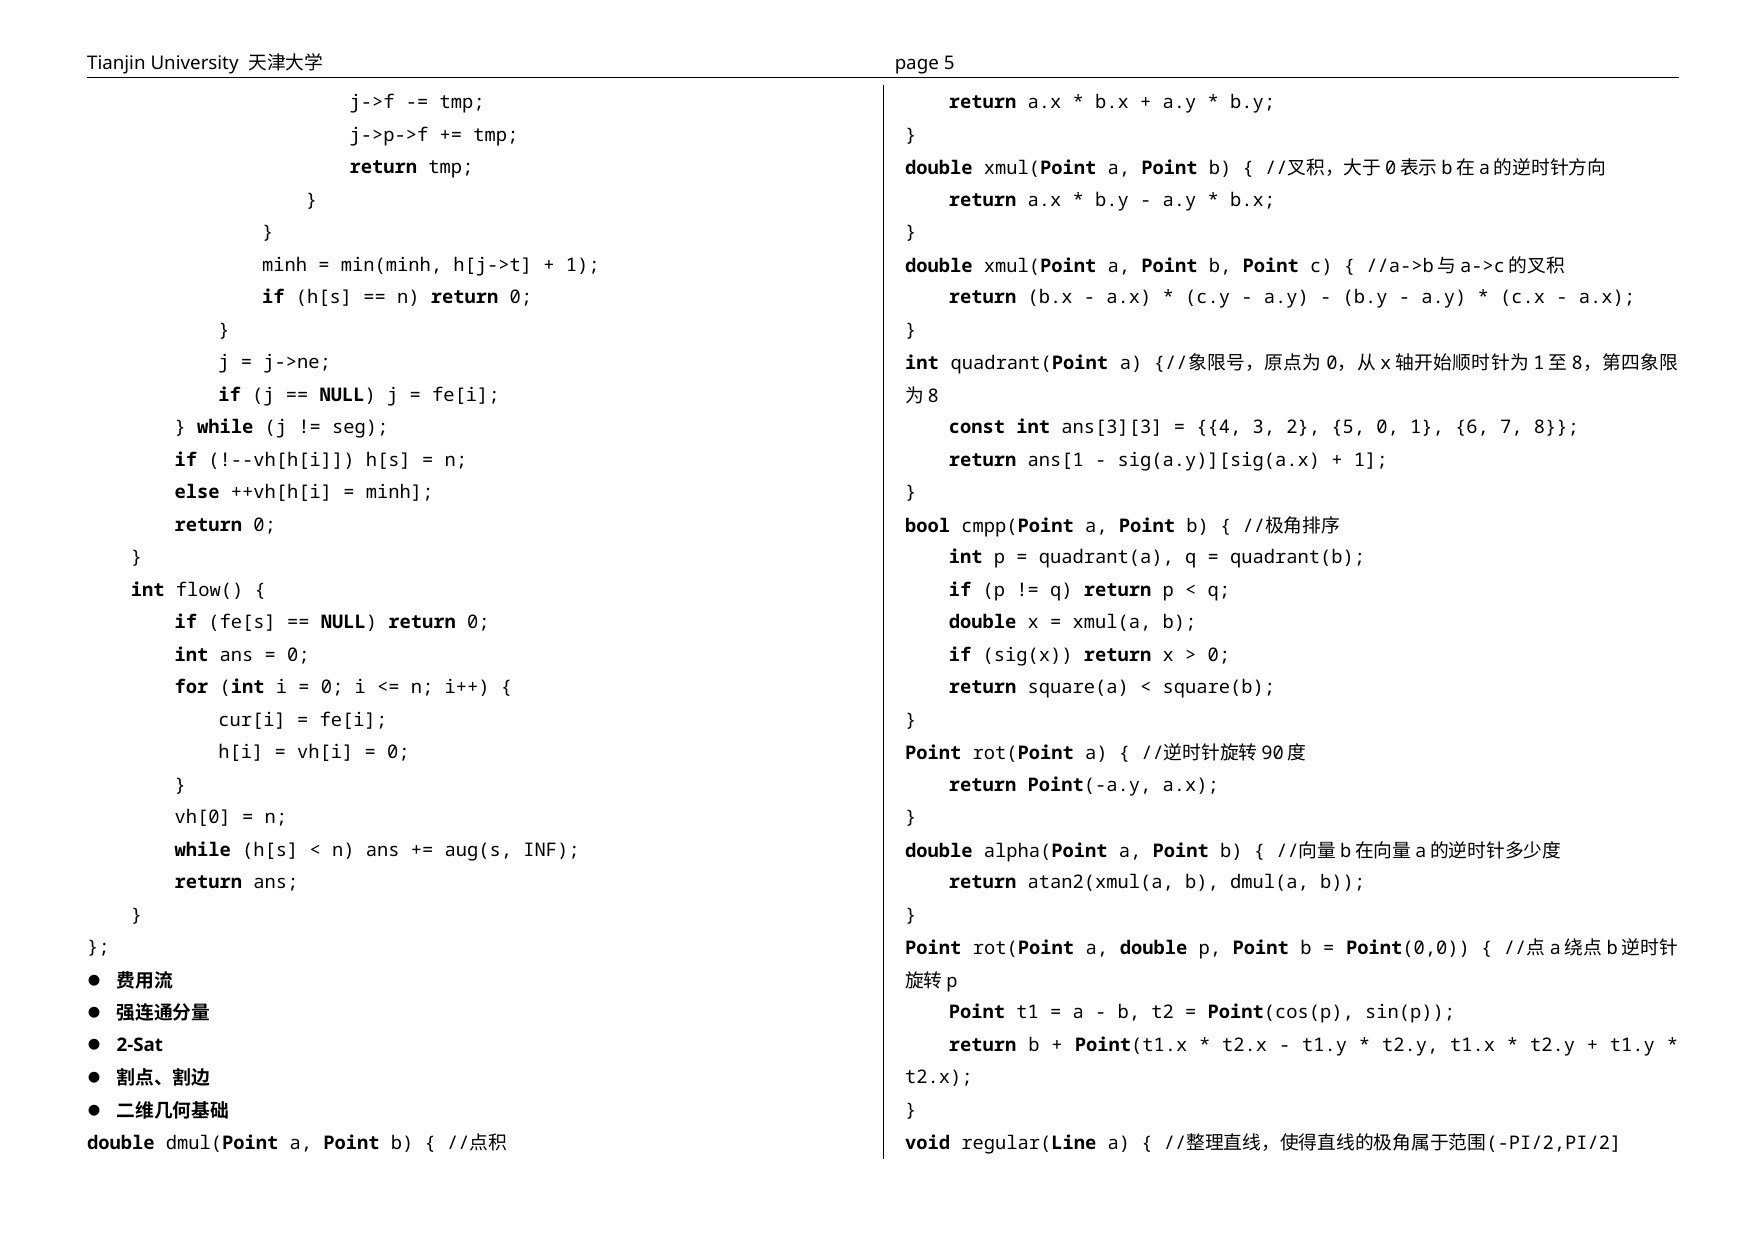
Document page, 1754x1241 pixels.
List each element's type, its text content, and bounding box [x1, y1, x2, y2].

text return ans[1 - sig(a.y)][sig(a.x) + 1]; [905, 443, 1679, 475]
text if (p != q) return p < q; [905, 573, 1679, 605]
text else ++vh[h[i] = minh]; [87, 475, 861, 508]
text } [87, 215, 861, 248]
text return a.x * b.y - a.y * b.x; [905, 183, 1679, 215]
text double xmul(Point a, Point b, Point c) { //a->b与a->c的叉积 [905, 248, 1679, 280]
text vh[0] = n; [87, 800, 861, 833]
text if (fe[s] == NULL) return 0; [87, 605, 861, 638]
text return square(a) < square(b); [905, 670, 1679, 703]
text return 0; [87, 508, 861, 540]
text return (b.x - a.x) * (c.y - a.y) - (b.y - a.y) * (c.x - a.x); [905, 280, 1679, 313]
text j->p->f += tmp; [87, 118, 861, 150]
text Point t1 = a - b, t2 = Point(cos(p), sin(p)); [905, 995, 1679, 1028]
text } [87, 183, 861, 215]
text if (h[s] == n) return 0; [87, 280, 861, 313]
text } [905, 898, 1679, 930]
text } [905, 313, 1679, 345]
text return Point(-a.y, a.x); [905, 768, 1679, 800]
text void regular(Line a) { //整理直线，使得直线的极角属于范围(-PI/2,PI/2] [905, 1125, 1679, 1158]
text return a.x * b.x + a.y * b.y; [905, 85, 1679, 118]
text h[i] = vh[i] = 0; [87, 735, 861, 768]
text double x = xmul(a, b); [905, 605, 1679, 638]
text } while (j != seg); [87, 410, 861, 443]
text cur[i] = fe[i]; [87, 703, 861, 735]
text const int ans[3][3] = {{4, 3, 2}, {5, 0, 1}, {6, 7, 8}}; [905, 410, 1679, 443]
text j->f -= tmp; [87, 85, 861, 118]
text } [87, 898, 861, 930]
subtitle 强连通分量 [87, 995, 861, 1028]
text Point rot(Point a, double p, Point b = Point(0,0)) { //点a绕点b逆时针旋转p [905, 930, 1679, 995]
text return atan2(xmul(a, b), dmul(a, b)); [905, 865, 1679, 898]
subtitle 2-Sat [87, 1028, 861, 1060]
text } [905, 475, 1679, 508]
text if (sig(x)) return x > 0; [905, 638, 1679, 670]
text double dmul(Point a, Point b) { //点积 [87, 1125, 861, 1158]
text } [905, 118, 1679, 150]
text for (int i = 0; i <= n; i++) { [87, 670, 861, 703]
text } [87, 540, 861, 573]
text } [905, 215, 1679, 248]
text } [87, 768, 861, 800]
text Point rot(Point a) { //逆时针旋转90度 [905, 735, 1679, 768]
subtitle 二维几何基础 [87, 1093, 861, 1125]
text int quadrant(Point a) {//象限号，原点为0，从x轴开始顺时针为1至8，第四象限为8 [905, 345, 1679, 410]
text } [905, 1093, 1679, 1125]
text return ans; [87, 865, 861, 898]
text double xmul(Point a, Point b) { //叉积，大于0表示b在a的逆时针方向 [905, 150, 1679, 183]
text bool cmpp(Point a, Point b) { //极角排序 [905, 508, 1679, 540]
text int flow() { [87, 573, 861, 605]
text return tmp; [87, 150, 861, 183]
text int p = quadrant(a), q = quadrant(b); [905, 540, 1679, 573]
text }; [87, 930, 861, 963]
text } [905, 800, 1679, 833]
text if (j == NULL) j = fe[i]; [87, 378, 861, 410]
subtitle 割点、割边 [87, 1060, 861, 1093]
text return b + Point(t1.x * t2.x - t1.y * t2.y, t1.x * t2.y + t1.y * t2.x); [905, 1028, 1679, 1093]
text } [87, 313, 861, 345]
text } [905, 703, 1679, 735]
text int ans = 0; [87, 638, 861, 670]
subtitle 费用流 [87, 963, 861, 995]
text minh = min(minh, h[j->t] + 1); [87, 248, 861, 280]
text j = j->ne; [87, 345, 861, 378]
text double alpha(Point a, Point b) { //向量b在向量a的逆时针多少度 [905, 833, 1679, 865]
text if (!--vh[h[i]]) h[s] = n; [87, 443, 861, 475]
text while (h[s] < n) ans += aug(s, INF); [87, 833, 861, 865]
